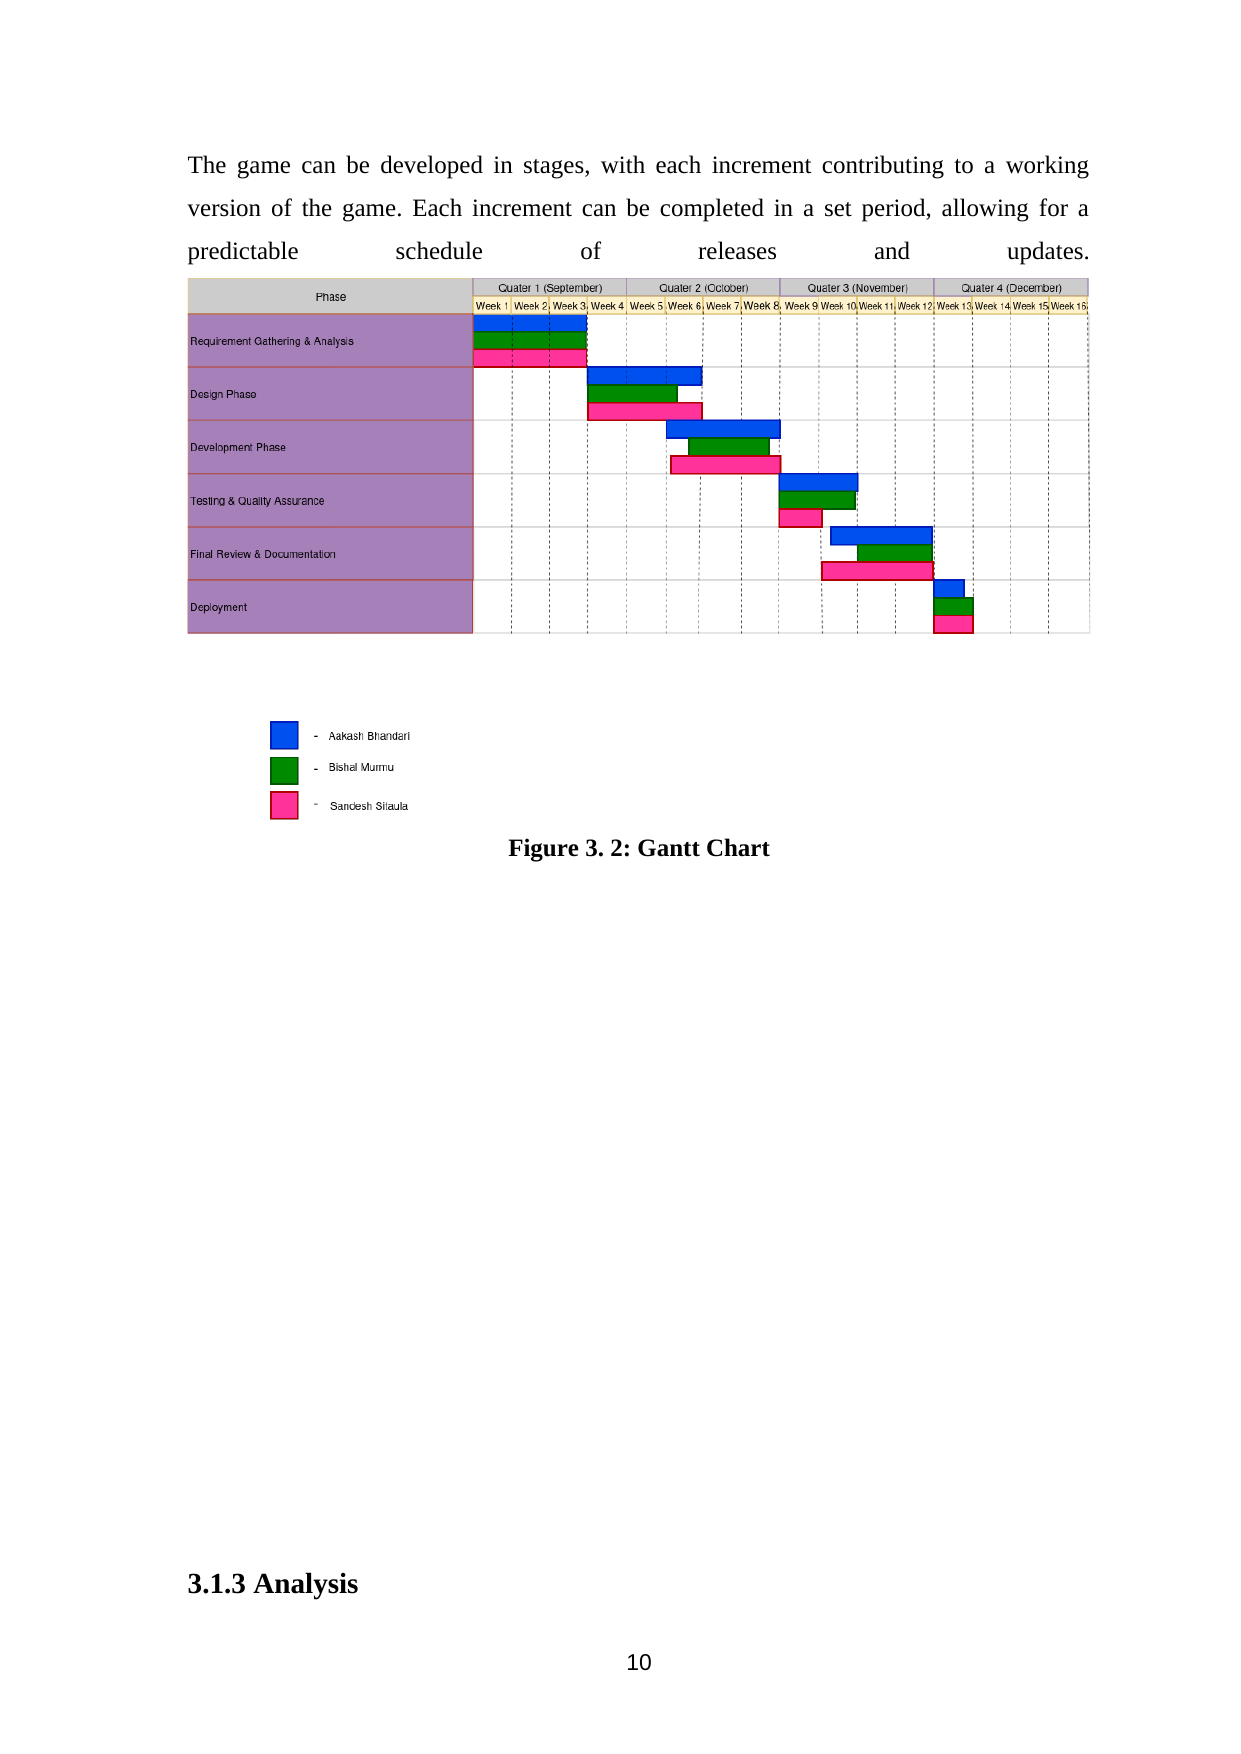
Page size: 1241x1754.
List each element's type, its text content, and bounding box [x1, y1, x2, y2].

picture [187, 278, 1091, 820]
text The game can be developed in stages, with each increment contributing to a working version of the game. Each increment can be completed in a set period, allowing for a predictable schedule of releases and updates. [187, 150, 1090, 278]
text Figure 3. 2: Gantt Chart [187, 833, 1090, 862]
text 3.1.3 Analysis [187, 1566, 1090, 1600]
